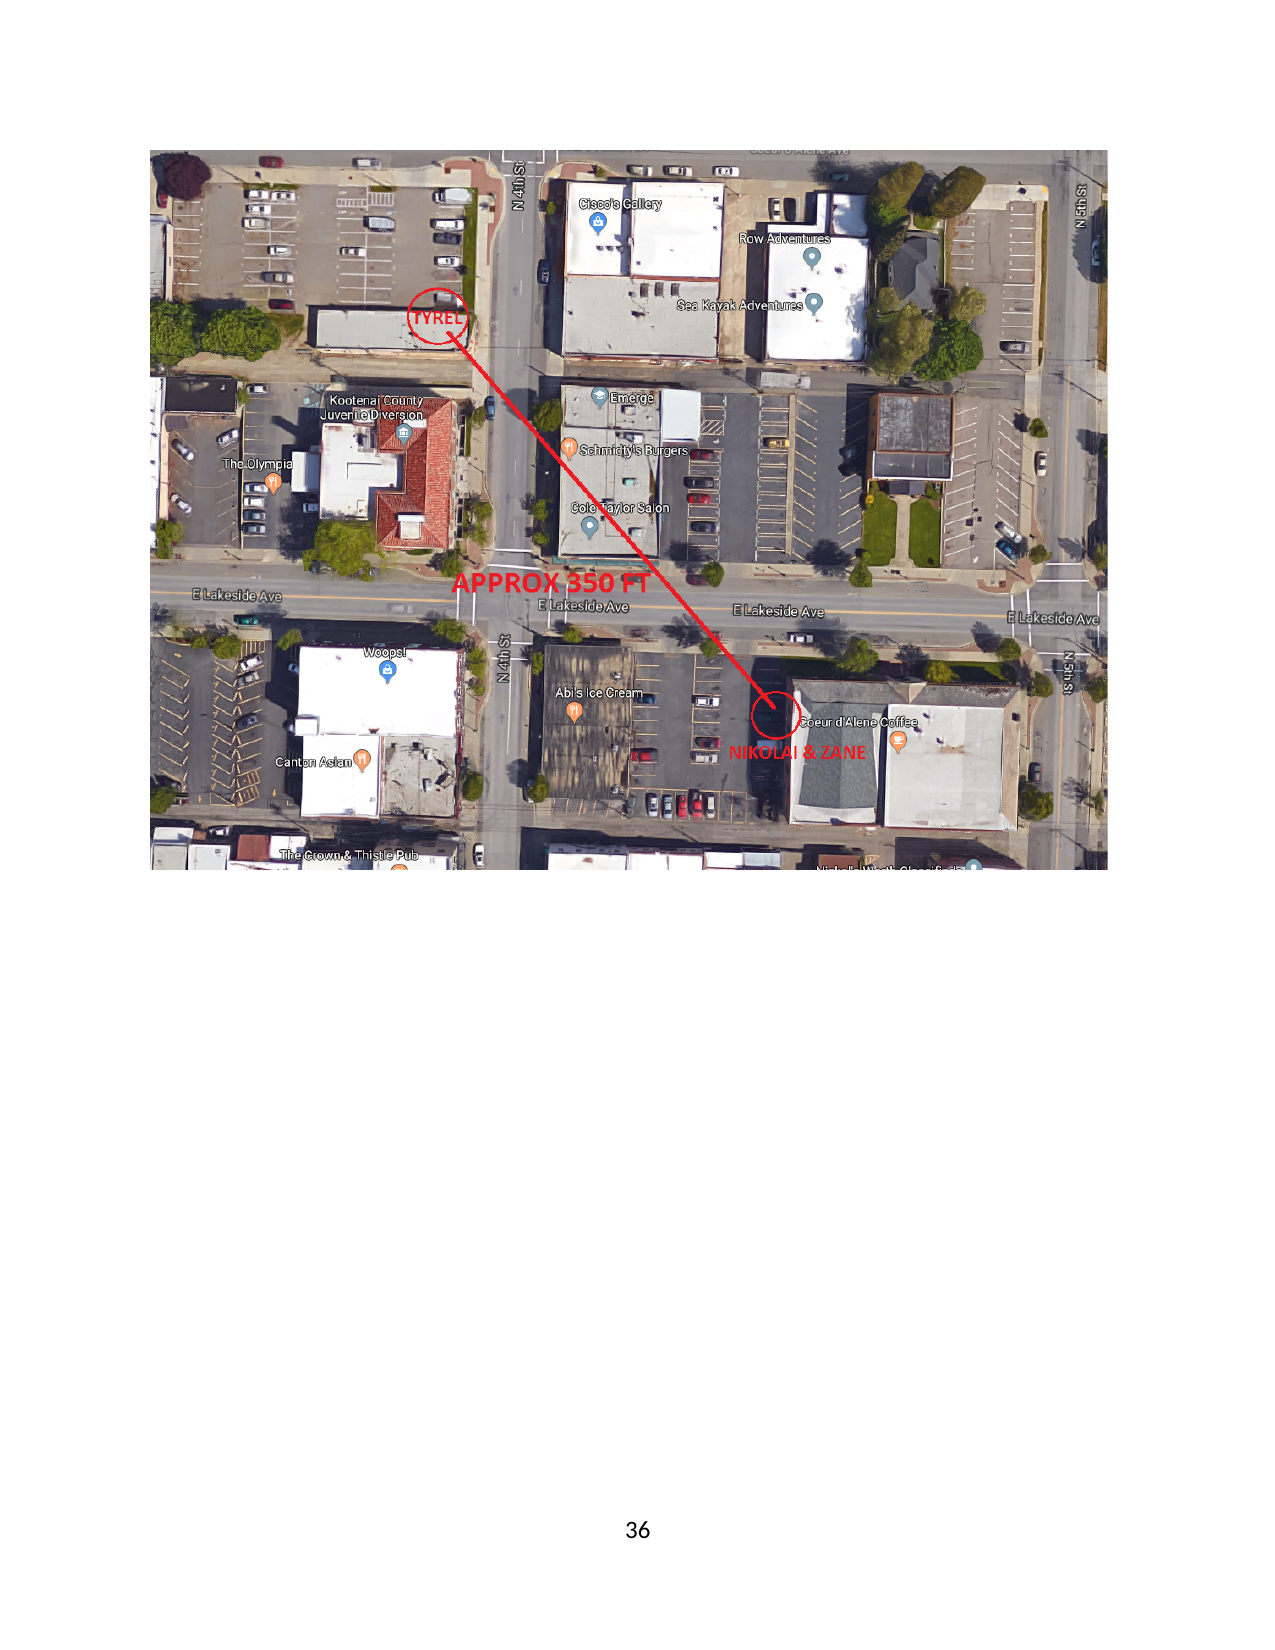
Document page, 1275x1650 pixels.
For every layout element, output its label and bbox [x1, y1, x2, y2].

picture [150, 150, 1108, 870]
